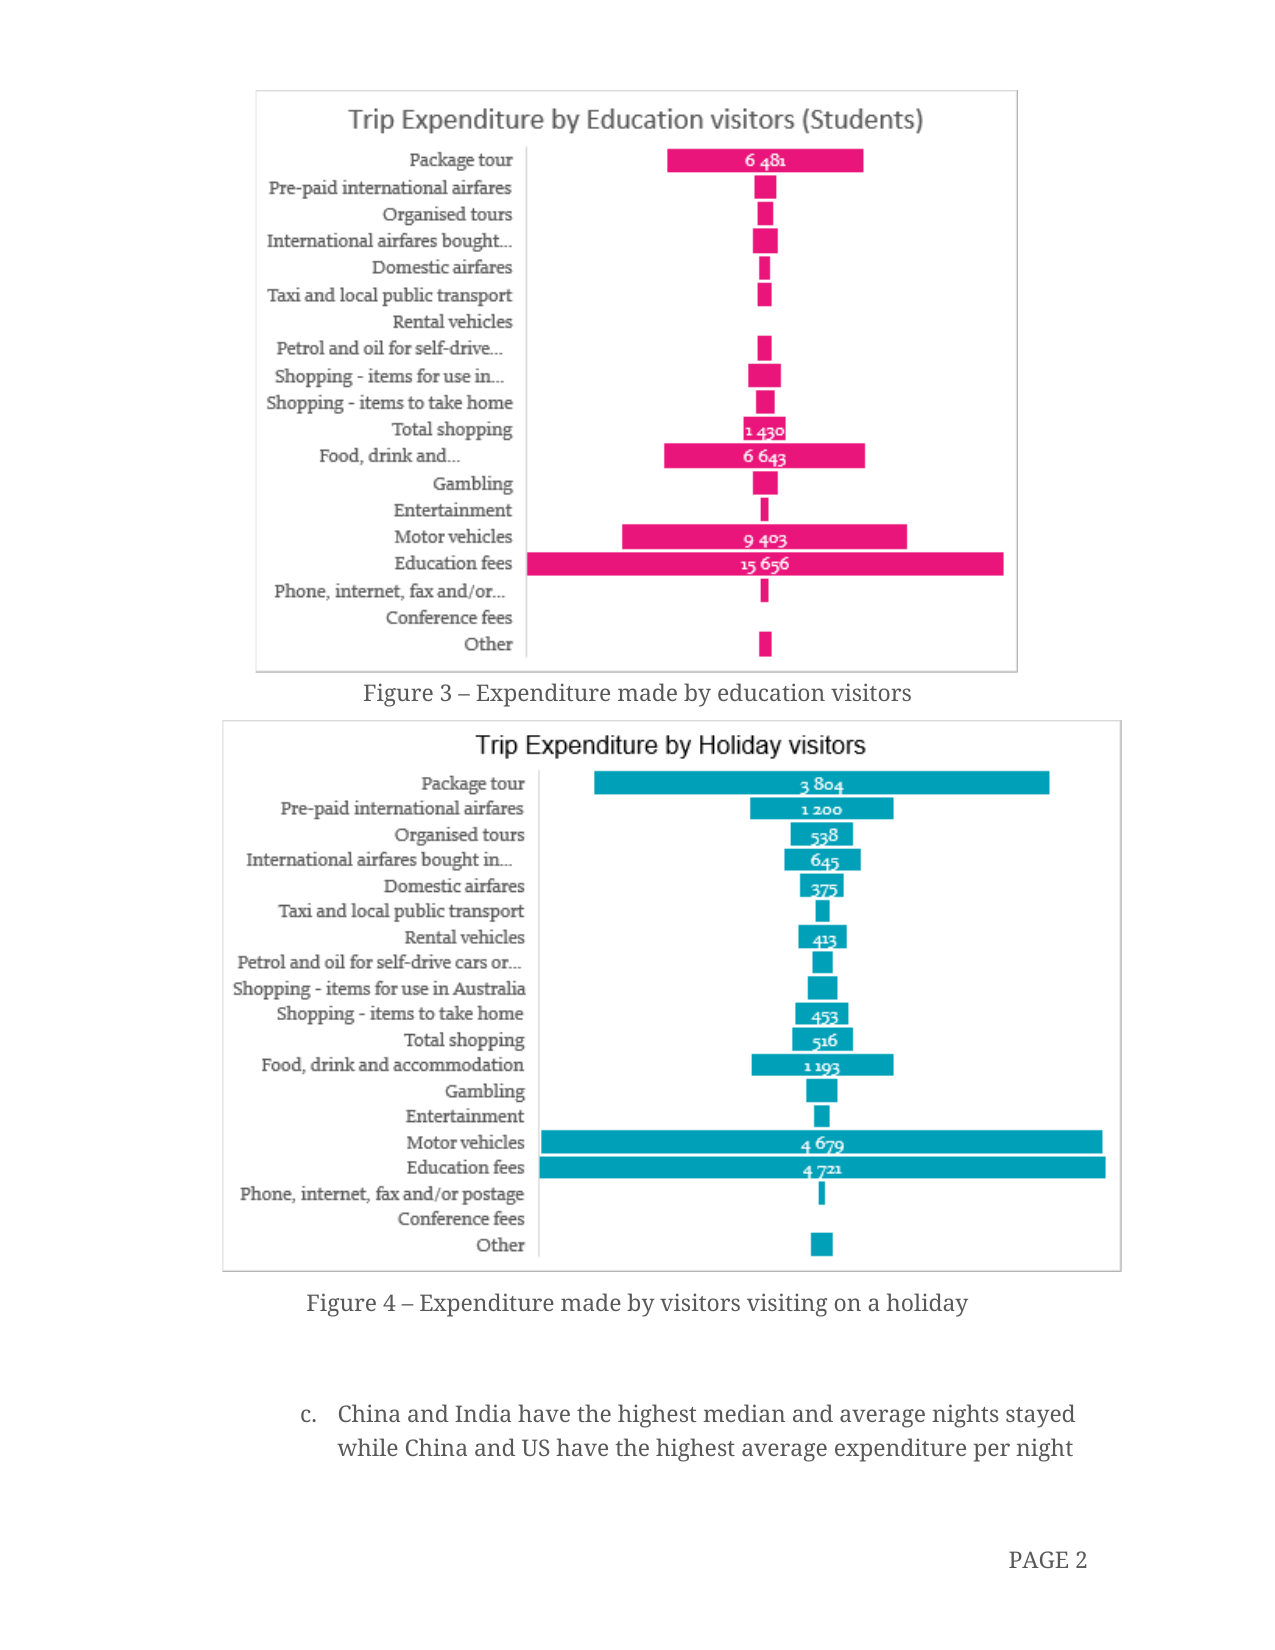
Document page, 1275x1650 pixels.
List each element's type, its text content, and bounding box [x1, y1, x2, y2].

picture [255, 90, 1021, 674]
list China and India have the highest median and average nights stayed while China and US have the highest average expenditure per night [300, 1397, 1087, 1463]
picture [222, 720, 1123, 1275]
